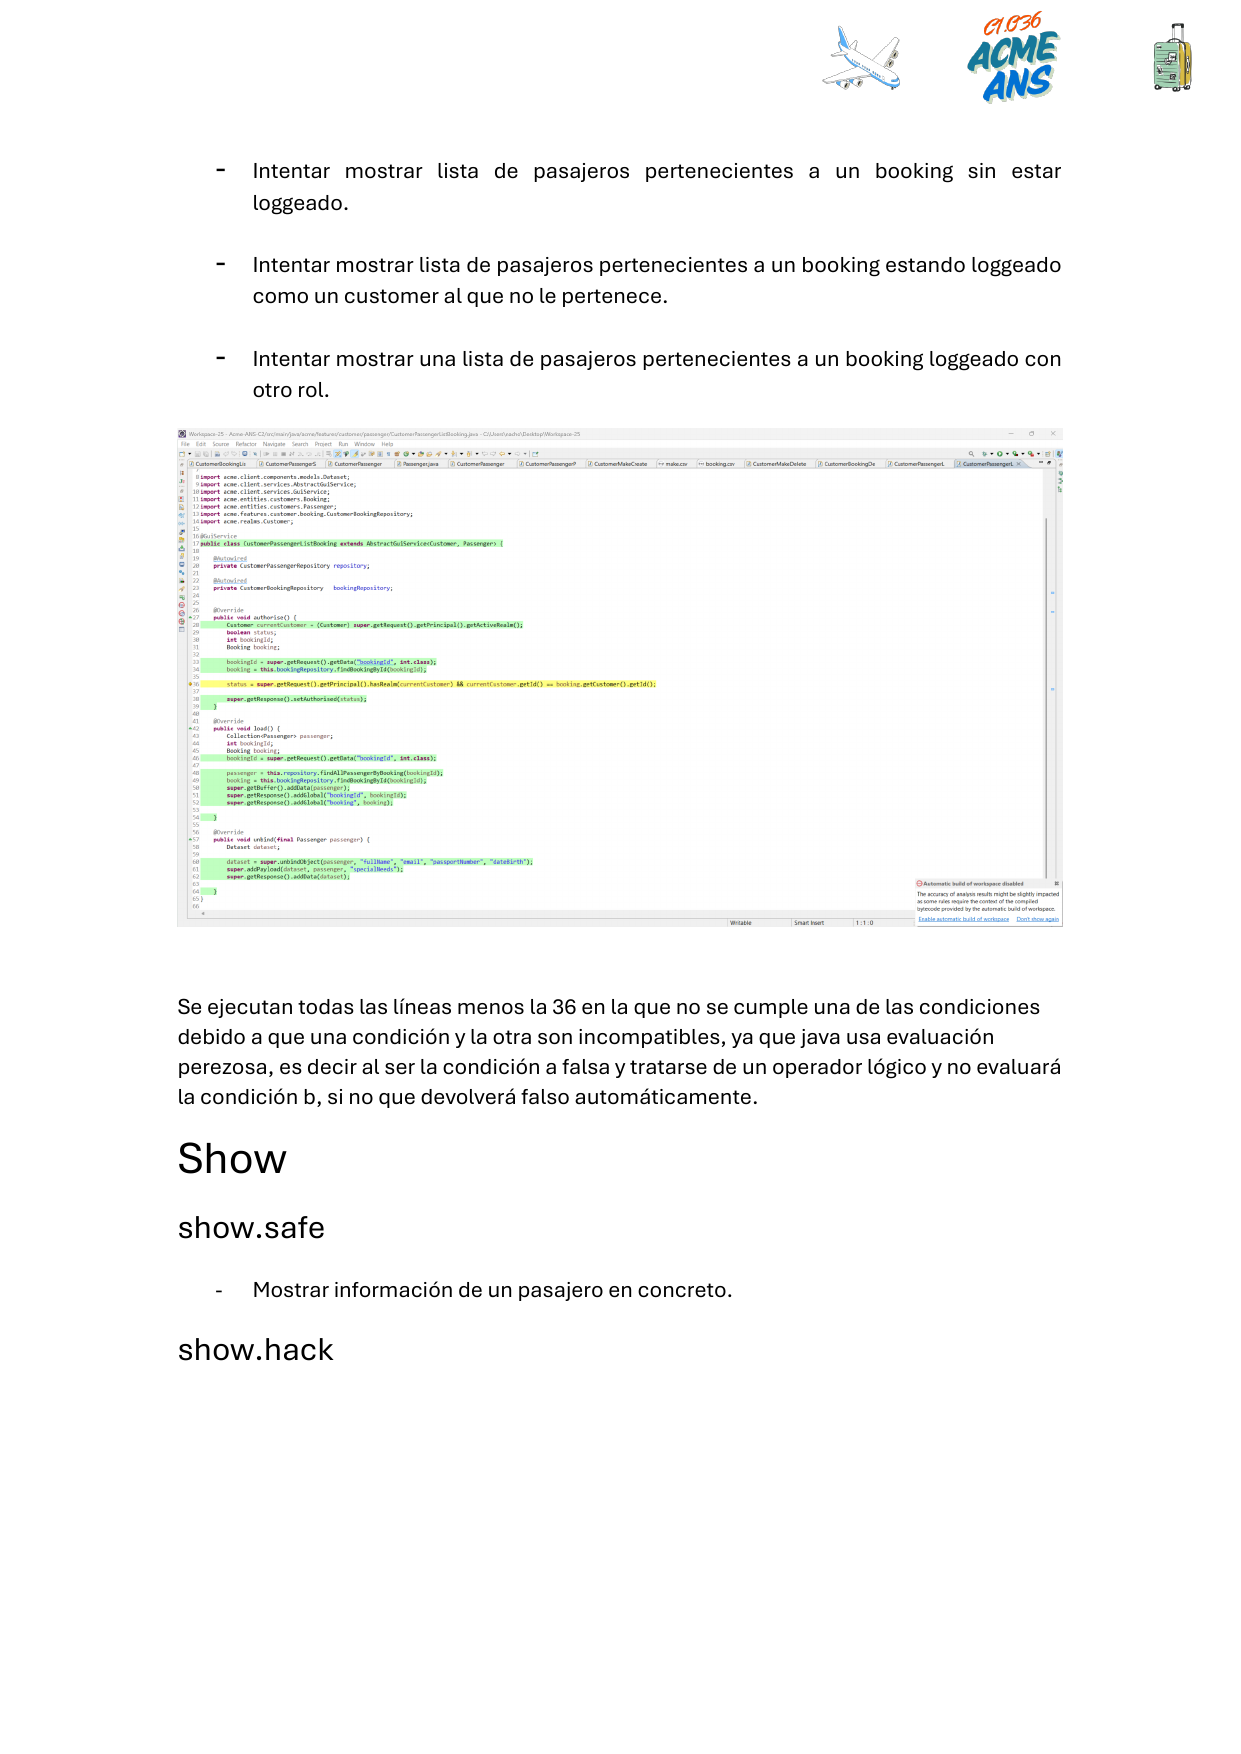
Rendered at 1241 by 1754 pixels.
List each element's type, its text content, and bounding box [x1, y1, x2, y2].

list Intentar mostrar lista de pasajeros pertenecientes a un booking sin estar loggeado. [215, 148, 1063, 216]
picture [177, 428, 1063, 927]
text show.safe [177, 1207, 1063, 1248]
text Show [177, 1130, 1063, 1186]
text Se ejecutan todas las líneas menos la 36 en la que no se cumple una de las condiciones debido a que una condición y la otra son incompatibles, ya que java usa evaluación perezosa, es decir al ser la condición a falsa y tratarse de un operador lógico y no evaluará la condición b, si no que devolverá falso automáticamente. [177, 993, 1063, 1111]
list Intentar mostrar lista de pasajeros pertenecientes a un booking estando loggeado como un customer al que no le pertenece. [215, 241, 1063, 310]
picture [798, 7, 1237, 108]
text show.hack [177, 1329, 1063, 1370]
list Mostrar información de un pasajero en concreto. [215, 1276, 1063, 1304]
list Intentar mostrar una lista de pasajeros pertenecientes a un booking loggeado con otro rol. [215, 335, 1063, 404]
